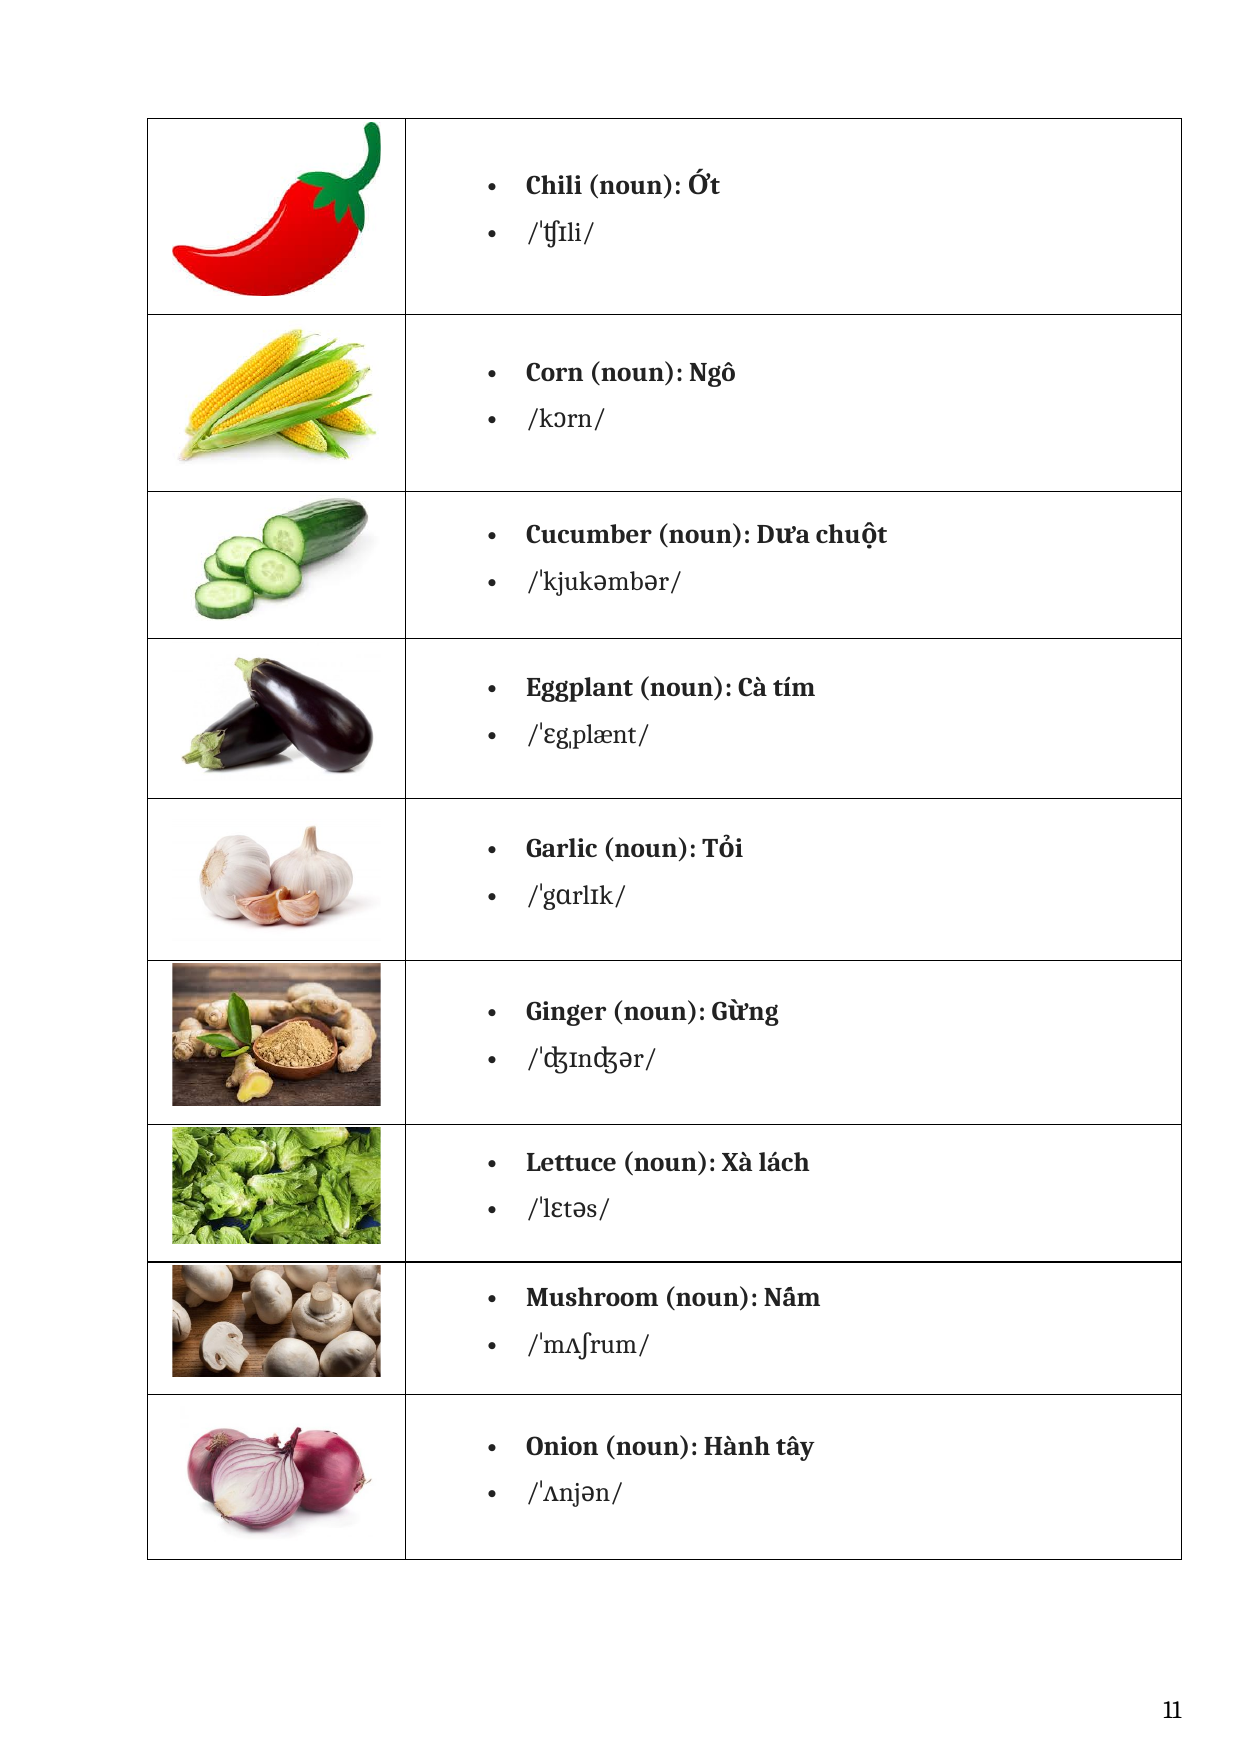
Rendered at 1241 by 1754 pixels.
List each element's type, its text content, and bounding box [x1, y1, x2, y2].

table_cell Lettuce (noun): Xà lách /ˈlɛtəs/ [406, 1125, 1181, 1261]
picture [172, 642, 381, 781]
table_cell [148, 961, 405, 1123]
table_cell Eggplant (noun): Cà tím /ˈɛgˌplænt/ [406, 639, 1181, 798]
table_cell Chili (noun): Ớt /ˈʧɪli/ [406, 119, 1181, 313]
picture [172, 1265, 381, 1377]
table_cell [148, 1263, 405, 1394]
table_cell Ginger (noun): Gừng /ˈʤɪnʤər/ [406, 961, 1181, 1123]
picture [172, 1127, 381, 1244]
picture [172, 317, 381, 474]
table_cell [148, 799, 405, 959]
table_cell [148, 1125, 405, 1261]
picture [172, 1398, 381, 1542]
table_cell Garlic (noun): Tỏi /ˈgɑrlɪk/ [406, 799, 1181, 959]
table_cell [148, 119, 405, 313]
picture [172, 963, 381, 1106]
picture [172, 122, 381, 296]
table_cell [148, 492, 405, 638]
picture [172, 802, 381, 943]
table_cell Corn (noun): Ngô /kɔrn/ [406, 315, 1181, 491]
table_cell Mushroom (noun): Nấm /ˈmʌʃrum/ [406, 1263, 1181, 1394]
table_cell [148, 639, 405, 798]
table_cell Cucumber (noun): Dưa chuột /ˈkjukəmbər/ [406, 492, 1181, 638]
picture [172, 495, 381, 621]
table_cell [148, 315, 405, 491]
table_cell Onion (noun): Hành tây /ˈʌnjən/ [406, 1395, 1181, 1559]
table_cell [148, 1395, 405, 1559]
